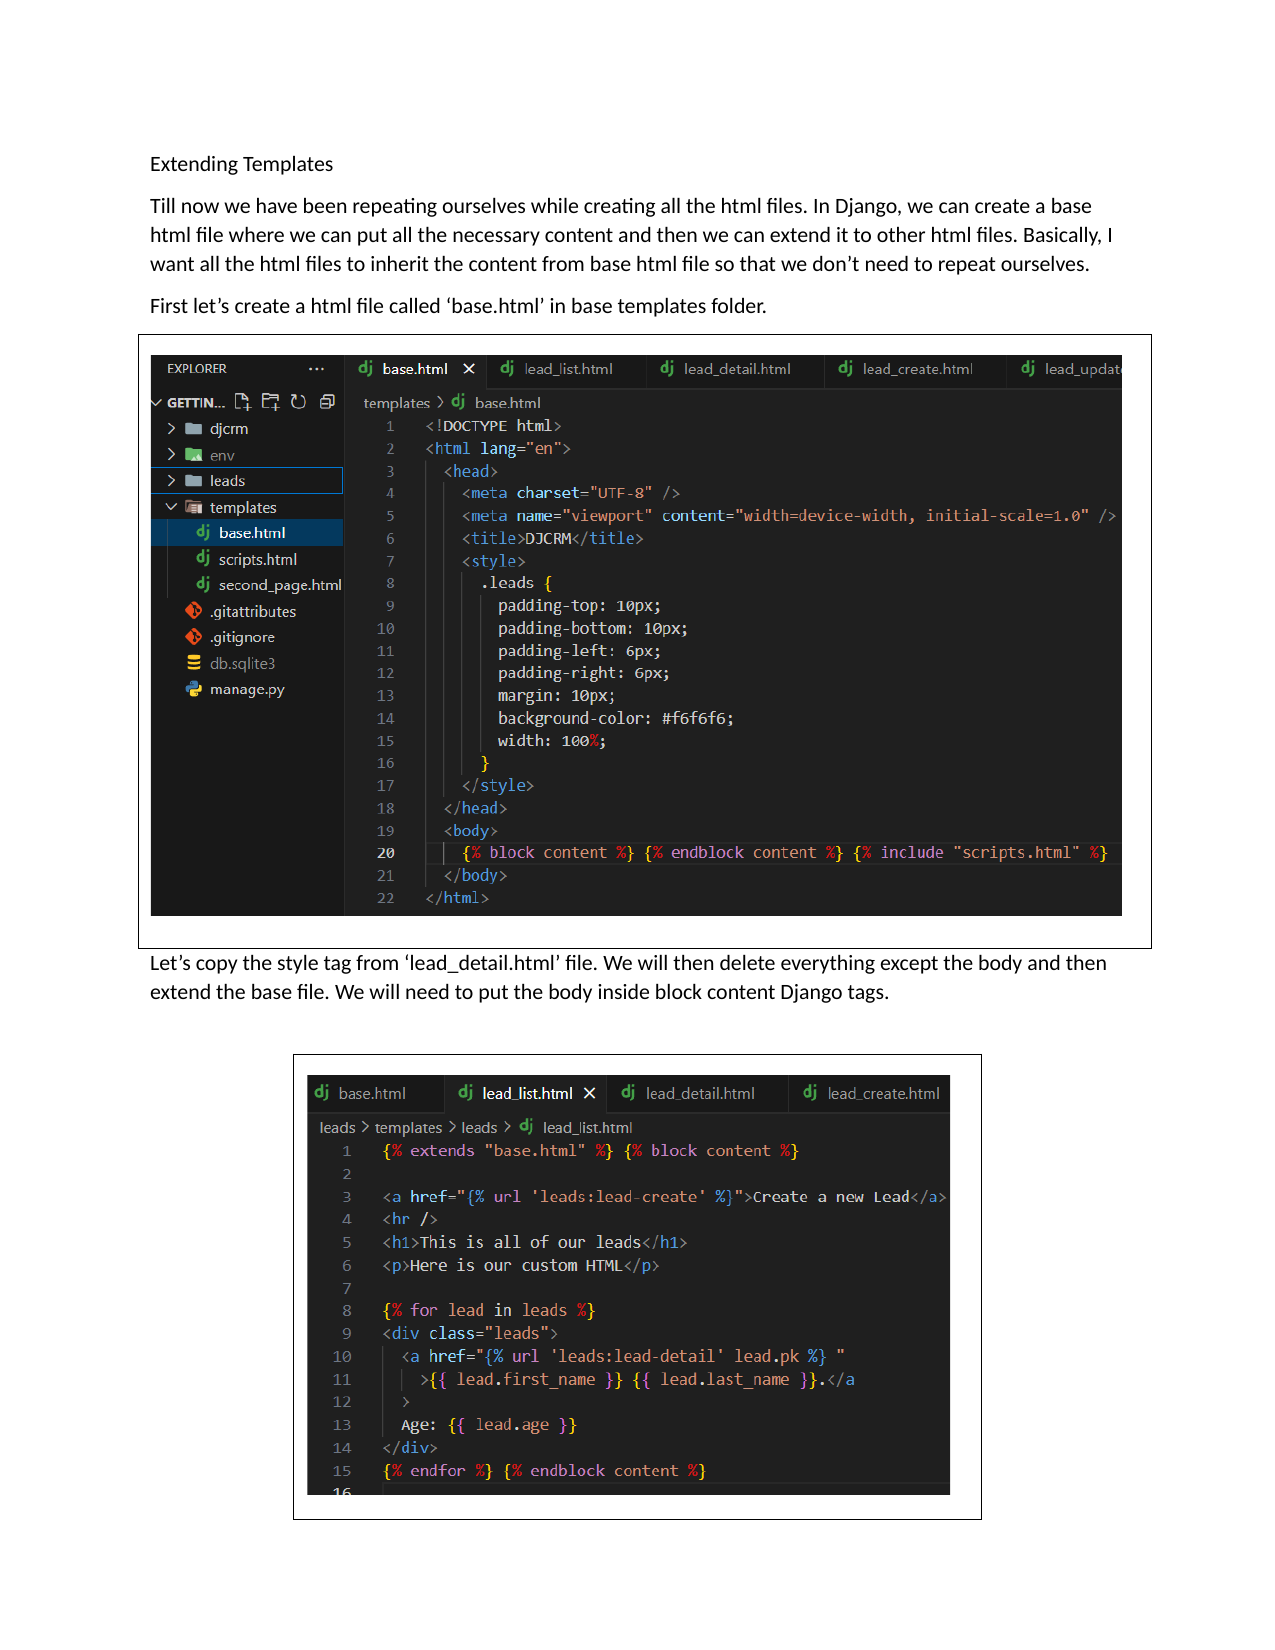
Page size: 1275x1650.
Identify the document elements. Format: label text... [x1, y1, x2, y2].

table_header [294, 1042, 981, 1506]
picture [306, 1062, 950, 1481]
picture [150, 355, 1122, 916]
text First let’s create a html file called ‘base.html’ in base templates folder. [150, 292, 1125, 319]
text Let’s copy the style tag from ‘lead_detail.html’ file. We will then delete everything except the body and then extend the base file. We will need to put the body inside block content Django tags. [150, 936, 1125, 992]
text Till now we have been repeating ourselves while creating all the html files. In Django, we can create a base html file where we can put all the necessary content and then we can extend it to other html files. Basically, I want all the html files to inherit the content from base html file so that we don’t need to repeat ourselves. [150, 192, 1125, 277]
table_header [139, 335, 1151, 935]
text Extending Templates [150, 150, 1125, 177]
